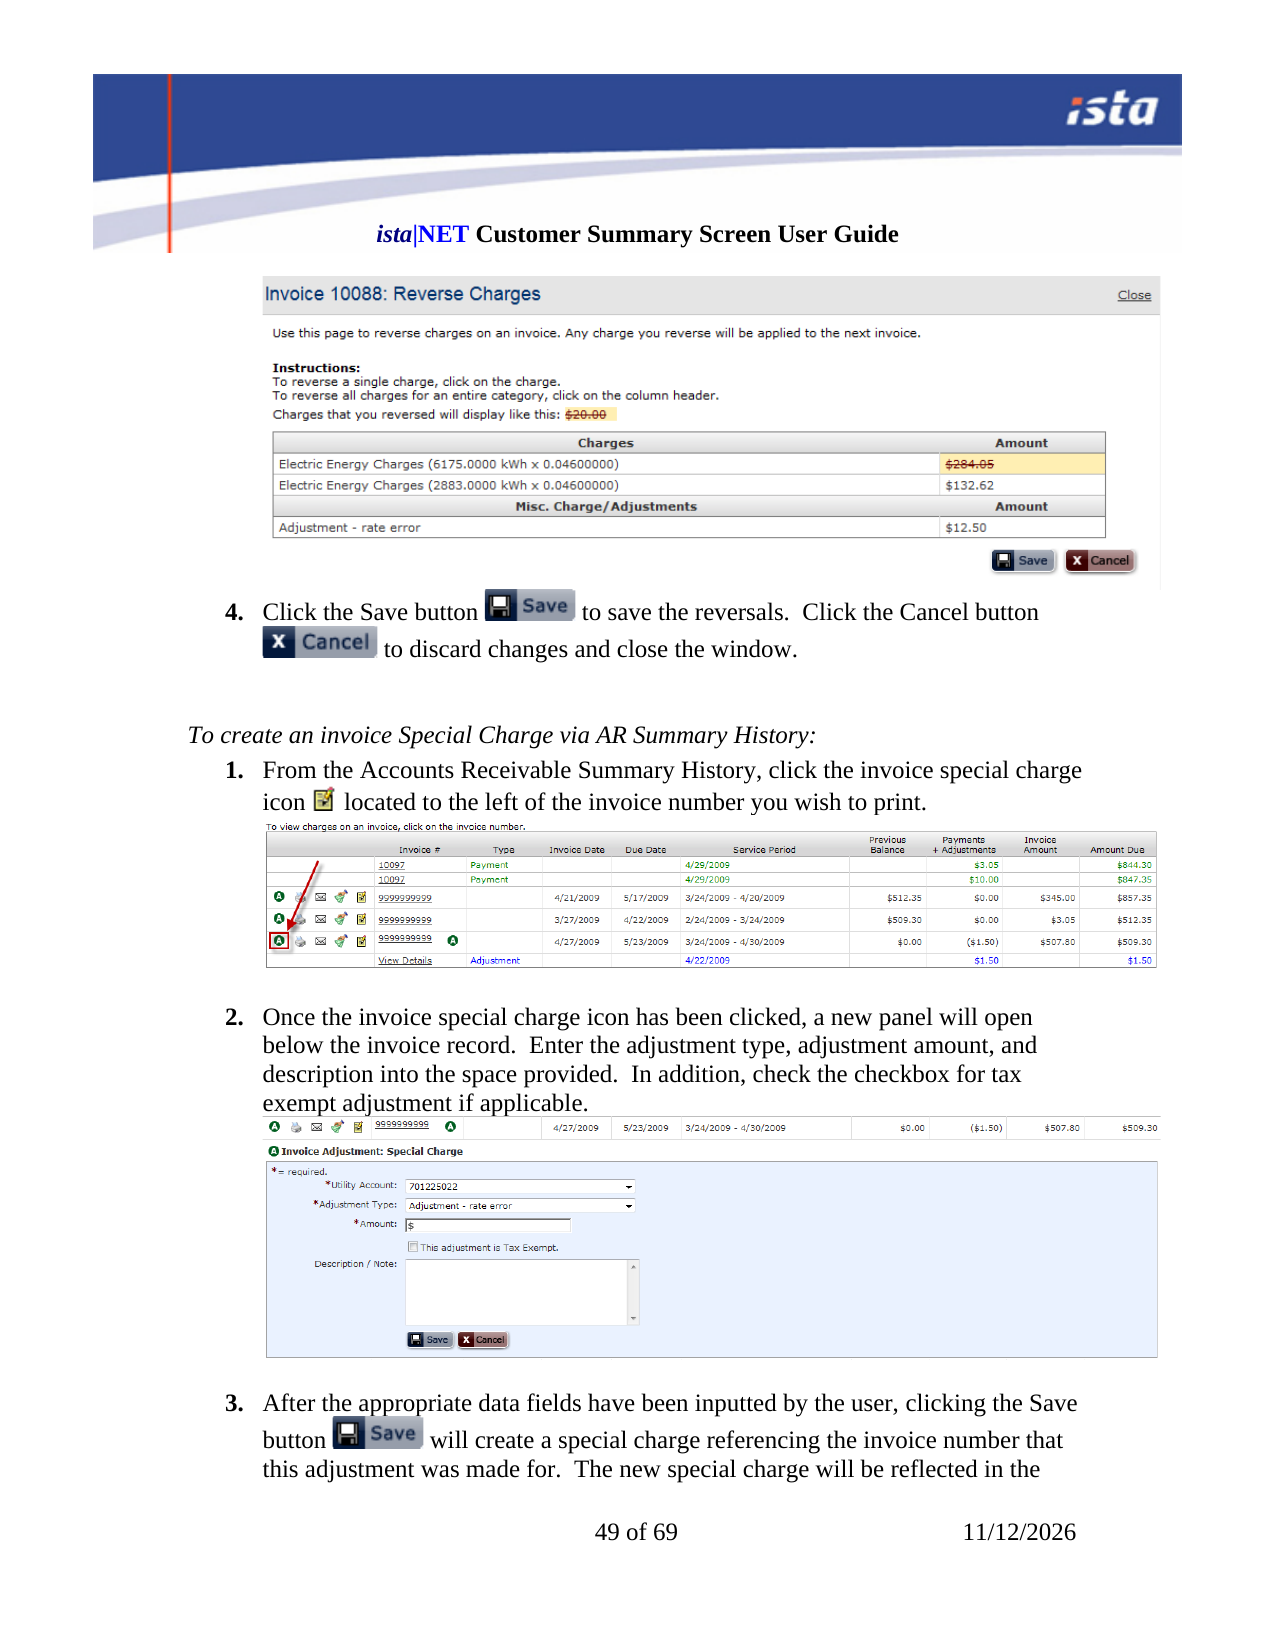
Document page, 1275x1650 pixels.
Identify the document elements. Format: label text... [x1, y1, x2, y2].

picture [262, 276, 1161, 621]
subtitle To create an invoice Special Charge via AR Summary History: [187, 720, 1087, 749]
list Click the Save button to save the reversals. Click the Cancel button to discard changes and close the window. [225, 589, 1087, 663]
picture [262, 815, 1163, 973]
list Once the invoice special charge icon has been clicked, a new panel will open below the invoice record. Enter the adjustment type, adjustment amount, and description into the space provided. In addition, check the checkbox for tax exempt adjustment if applicable. [225, 1002, 1087, 1117]
list From the Accounts Receivable Summary History, click the invoice special charge icon located to the left of the invoice number you wish to print. [225, 755, 1087, 816]
picture [262, 626, 378, 658]
picture [93, 74, 1182, 253]
picture [262, 1116, 1161, 1360]
picture [332, 1416, 424, 1449]
picture [311, 784, 338, 811]
